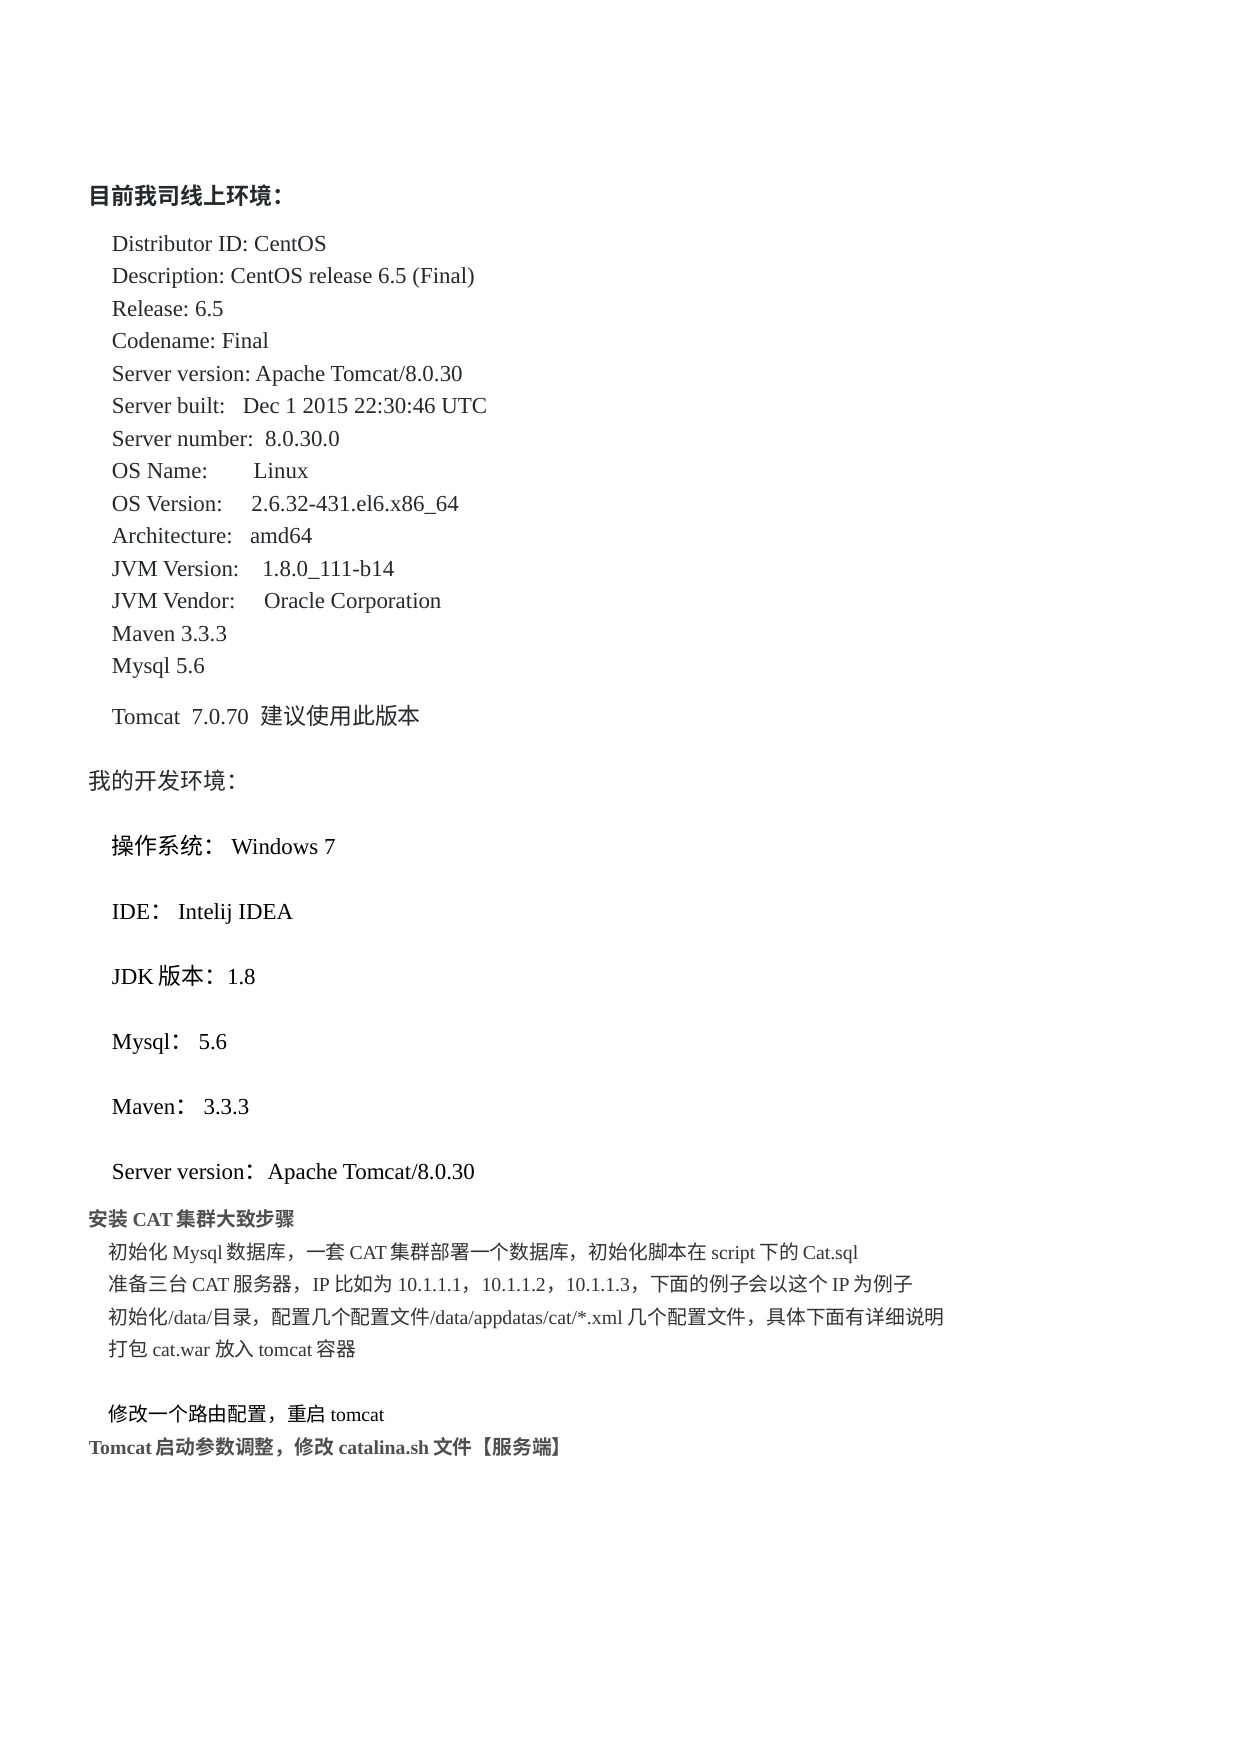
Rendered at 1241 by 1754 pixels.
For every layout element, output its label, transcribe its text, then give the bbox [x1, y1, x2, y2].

text 我的开发环境： [89, 747, 1053, 812]
text 目前我司线上环境： [89, 162, 1053, 227]
text Distributor ID: CentOS Description: CentOS release 6.5 (Final) Release: 6.5 Codename: Final Server version: Apache Tomcat/8.0.30 Server built: Dec 1 2015 22:30:46 UTC Server number: 8.0.30.0 OS Name: Linux OS Version: 2.6.32-431.el6.x86_64 Architecture: amd64 JVM Version: 1.8.0_111-b14 JVM Vendor: Oracle Corporation Maven 3.3.3 Mysql 5.6 Tomcat 7.0.70 建议使用此版本 [89, 227, 1053, 747]
text 安装CAT集群大致步骤 [89, 1202, 1053, 1234]
text 操作系统： Windows 7 IDE： Intelij IDEA JDK版本：1.8 Mysql： 5.6 Maven： 3.3.3 Server version：Apache Tomcat/8.0.30 [89, 812, 1053, 1202]
text 初始化Mysql数据库，一套CAT集群部署一个数据库，初始化脚本在script下的Cat.sql 准备三台CAT服务器，IP比如为10.1.1.1，10.1.1.2，10.1.1.3，下面的例子会以这个IP为例子 初始化/data/目录，配置几个配置文件/data/appdatas/cat/*.xml 几个配置文件，具体下面有详细说明 打包cat.war 放入tomcat容器 [89, 1234, 1053, 1364]
text 修改一个路由配置，重启tomcat [89, 1397, 1053, 1429]
text Tomcat启动参数调整，修改 catalina.sh文件【服务端】 [89, 1429, 1053, 1462]
